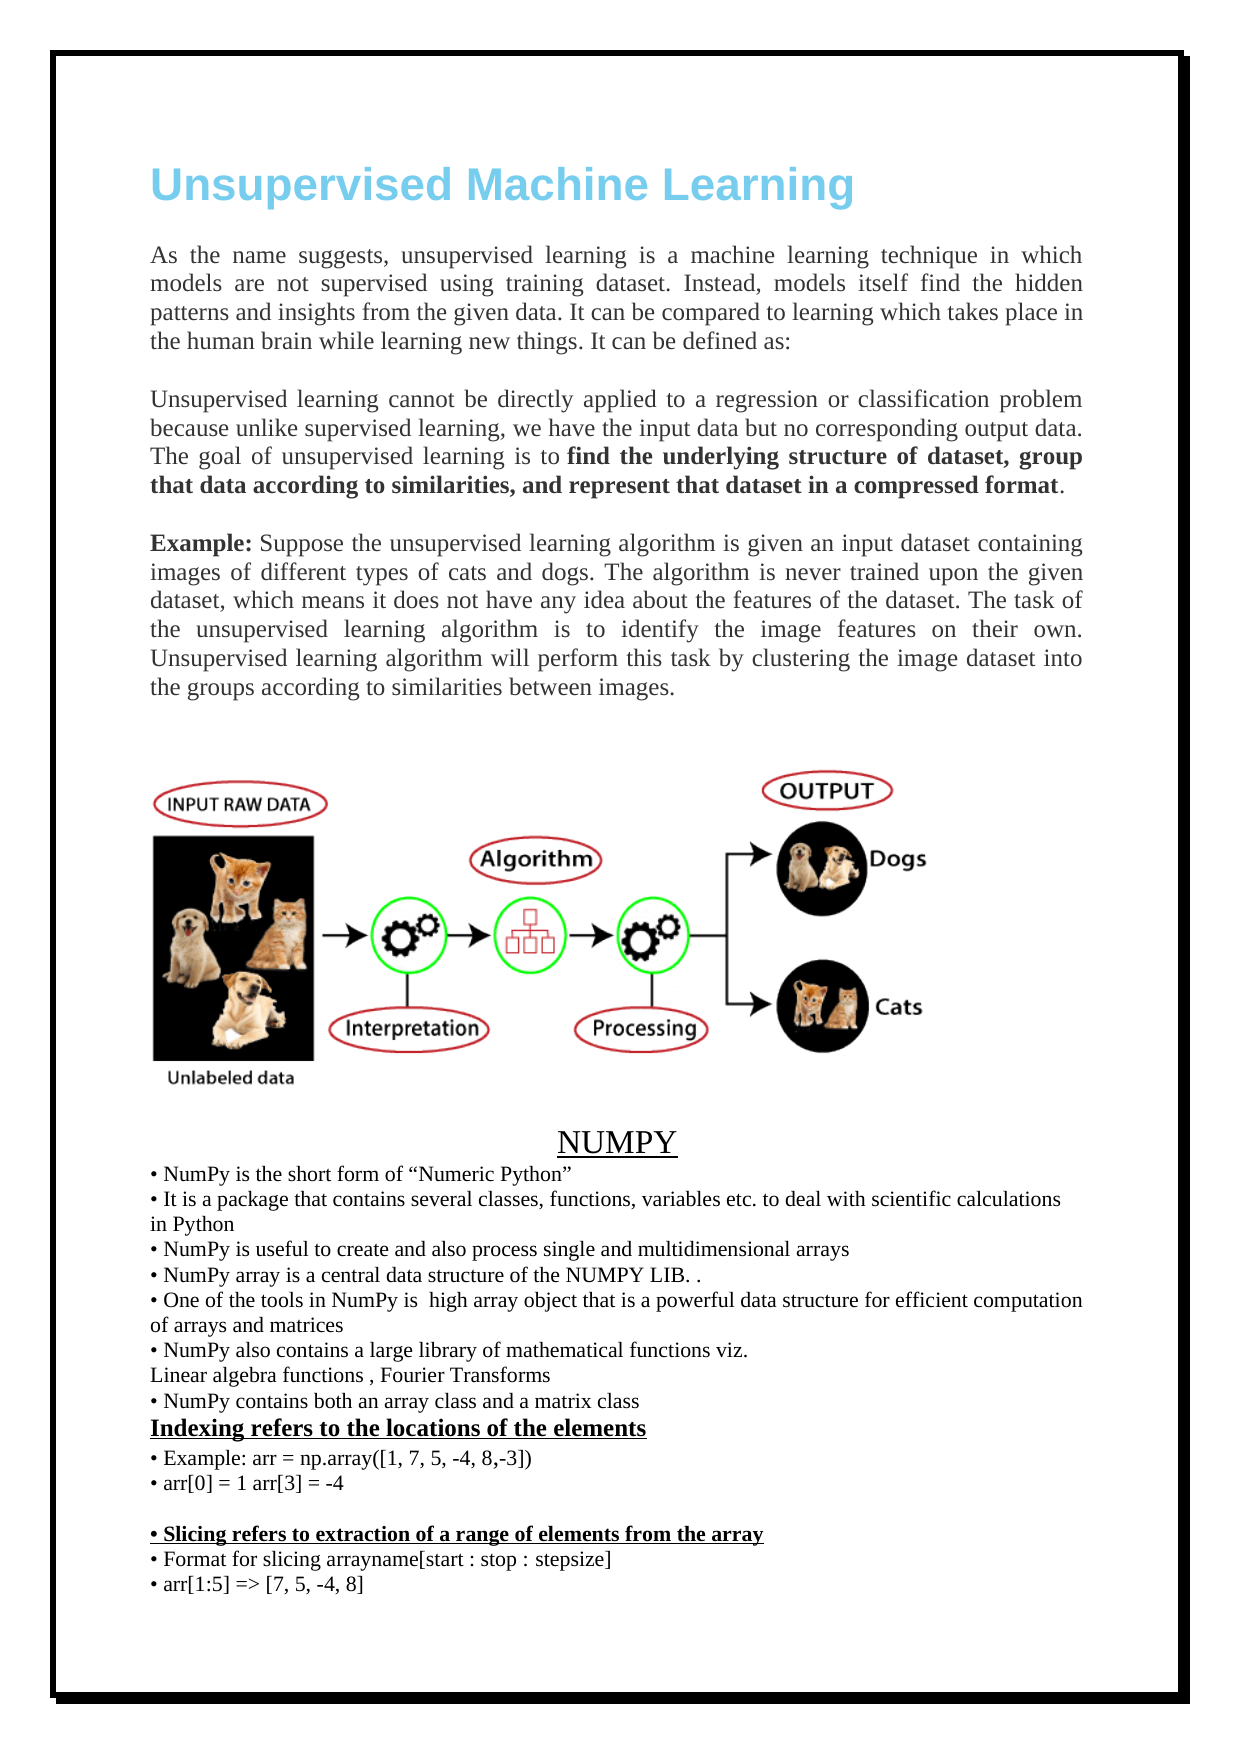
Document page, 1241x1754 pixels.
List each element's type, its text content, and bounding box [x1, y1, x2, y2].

text • Example: arr = np.array([1, 7, 5, -4, 8,-3]) [150, 1442, 1084, 1470]
text of arrays and matrices [150, 1312, 1084, 1337]
text • NumPy is the short form of “Numeric Python” [150, 1161, 1084, 1186]
text NUMPY [150, 1122, 1084, 1161]
text • NumPy also contains a large library of mathematical functions viz. [150, 1337, 1084, 1362]
text • Slicing refers to extraction of a range of elements from the array [150, 1521, 1084, 1546]
text • arr[0] = 1 arr[3] = -4 [150, 1470, 1084, 1496]
picture [150, 729, 936, 1123]
text • NumPy contains both an array class and a matrix class [150, 1388, 1084, 1413]
text Example: Suppose the unsupervised learning algorithm is given an input dataset containing images of different types of cats and dogs. The algorithm is never trained upon the given dataset, which means it does not have any idea about the features of the dataset. The task of the unsupervised learning algorithm is to identify the image features on their own. Unsupervised learning algorithm will perform this task by clustering the image dataset into the groups according to similarities between images. [150, 528, 1084, 701]
subtitle Unsupervised Machine Learning [150, 158, 1084, 211]
text • One of the tools in NumPy is high array object that is a powerful data structure for efficient computation [150, 1287, 1084, 1312]
text • NumPy array is a central data structure of the NUMPY LIB. . [150, 1262, 1084, 1287]
text Linear algebra functions , Fourier Transforms [150, 1362, 1084, 1388]
text As the name suggests, unsupervised learning is a machine learning technique in which models are not supervised using training dataset. Instead, models itself find the hidden patterns and insights from the given data. It can be compared to learning which takes place in the human brain while learning new things. It can be defined as: [150, 240, 1084, 355]
text Unsupervised learning cannot be directly applied to a regression or classification problem because unlike supervised learning, we have the input data but no corresponding output data. The goal of unsupervised learning is to find the underlying structure of dataset, group that data according to similarities, and represent that dataset in a compressed format. [150, 384, 1084, 499]
text • Format for slicing arrayname[start : stop : stepsize] [150, 1546, 1084, 1571]
text • NumPy is useful to create and also process single and multidimensional arrays [150, 1236, 1084, 1262]
text Indexing refers to the locations of the elements [150, 1413, 1084, 1442]
text • It is a package that contains several classes, functions, variables etc. to deal with scientific calculations in Python [150, 1186, 1084, 1236]
text • arr[1:5] => [7, 5, -4, 8] [150, 1571, 1084, 1596]
